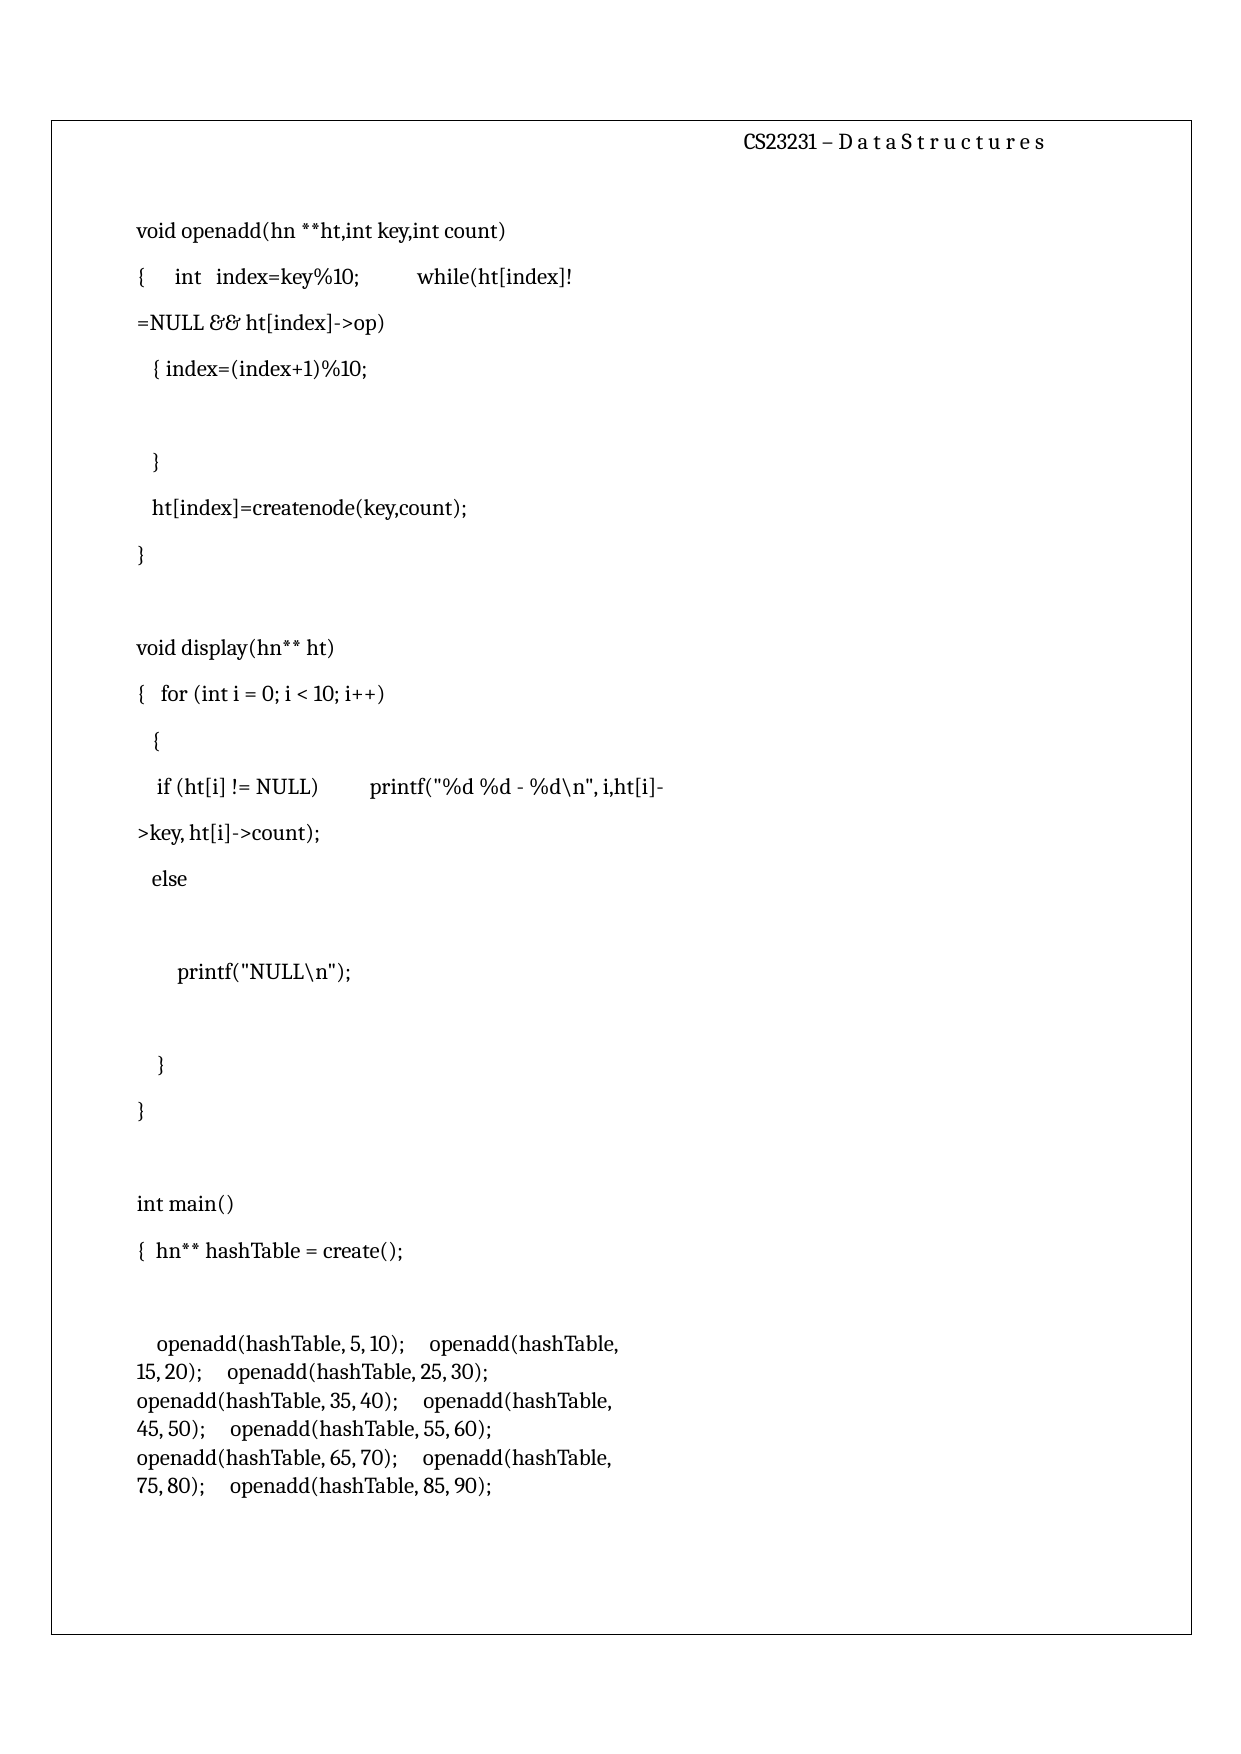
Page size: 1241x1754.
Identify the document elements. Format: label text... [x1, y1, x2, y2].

table_header void openadd(hn **ht,int key,int count) { int index=key%10; while(ht[index]!=NULL && ht[index]->op) { index=(index+1)%10; } ht[index]=createnode(key,count); } void display(hn** ht) { for (int i = 0; i < 10; i++) { if (ht[i] != NULL) printf("%d %d - %d\n", i,ht[i]->key, ht[i]->count); else printf("NULL\n"); } } int main() { hn** hashTable = create(); openadd(hashTable, 5, 10); openadd(hashTable, 15, 20); openadd(hashTable, 25, 30); openadd(hashTable, 35, 40); openadd(hashTable, 45, 50); openadd(hashTable, 55, 60); openadd(hashTable, 65, 70); openadd(hashTable, 75, 80); openadd(hashTable, 85, 90); [52, 121, 743, 1634]
table_header CS23231 – D a t a S t r u c t u r e s [743, 121, 1191, 1634]
